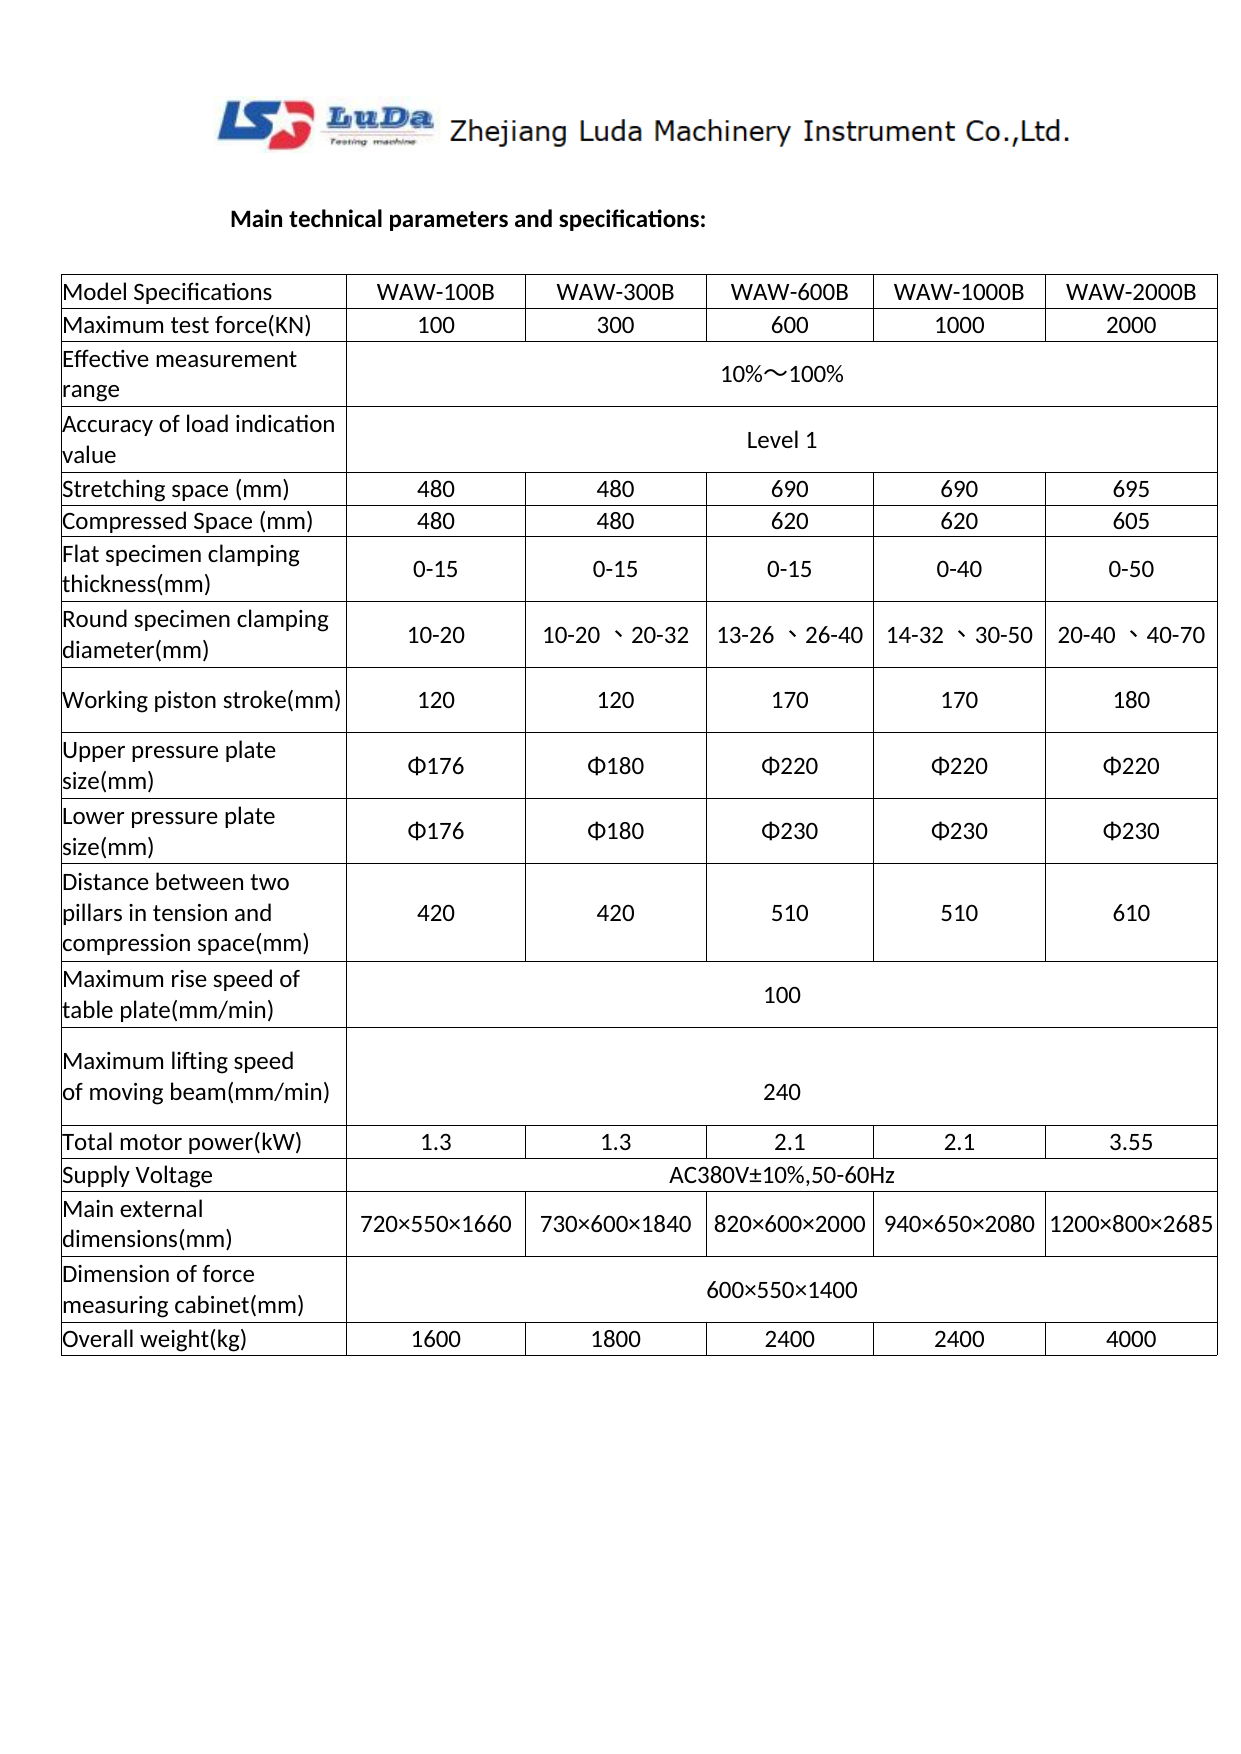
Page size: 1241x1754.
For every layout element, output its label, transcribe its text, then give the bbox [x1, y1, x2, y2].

table_cell Lower pressure plate size(mm) [62, 799, 346, 863]
table_cell 420 [347, 864, 525, 961]
table_cell Φ220 [707, 733, 873, 798]
table_cell 240 [347, 1028, 1217, 1124]
table_header WAW-300B [526, 275, 706, 308]
table_cell Total motor power(kW) [62, 1126, 346, 1157]
table_cell 480 [347, 473, 525, 504]
table_header WAW-1000B [874, 275, 1045, 308]
table_cell 2.1 [874, 1126, 1045, 1157]
table_cell Effective measurement range [62, 342, 346, 406]
table_cell Φ176 [347, 733, 525, 798]
table_cell 120 [526, 668, 706, 732]
table_cell Flat specimen clamping thickness(mm) [62, 537, 346, 601]
table_cell 720×550×1660 [347, 1192, 525, 1256]
table_header WAW-600B [707, 275, 873, 308]
table_cell 605 [1046, 506, 1217, 536]
table_cell 170 [874, 668, 1045, 732]
table_cell Φ230 [707, 799, 873, 863]
table_cell 1600 [347, 1323, 525, 1354]
table_cell 1200×800×2685 [1046, 1192, 1217, 1256]
table_cell 600 [707, 309, 873, 341]
table_cell 1800 [526, 1323, 706, 1354]
table_cell 695 [1046, 473, 1217, 504]
table_cell 100 [347, 962, 1217, 1027]
table_cell Φ220 [874, 733, 1045, 798]
table_cell Maximum lifting speed of moving beam(mm/min) [62, 1028, 346, 1124]
table_cell 0-50 [1046, 537, 1217, 601]
table_cell 2400 [707, 1323, 873, 1354]
table_cell Maximum test force(KN) [62, 309, 346, 341]
table_cell Accuracy of load indication value [62, 407, 346, 472]
table_cell 0-40 [874, 537, 1045, 601]
table_cell 480 [347, 506, 525, 536]
table_cell Φ230 [874, 799, 1045, 863]
table_cell 2.1 [707, 1126, 873, 1157]
table_cell 100 [347, 309, 525, 341]
table_cell Distance between two pillars in tension and compression space(mm) [62, 864, 346, 961]
table_cell 0-15 [347, 537, 525, 601]
table_cell 0-15 [526, 537, 706, 601]
table_cell Working piston stroke(mm) [62, 668, 346, 732]
table_cell 690 [707, 473, 873, 504]
table_cell Φ180 [526, 733, 706, 798]
table_cell 510 [874, 864, 1045, 961]
table_header WAW-100B [347, 275, 525, 308]
table_cell 180 [1046, 668, 1217, 732]
table_cell 480 [526, 473, 706, 504]
table_cell 300 [526, 309, 706, 341]
table_cell 600×550×1400 [347, 1257, 1217, 1322]
table_cell Upper pressure plate size(mm) [62, 733, 346, 798]
table_cell 1.3 [526, 1126, 706, 1157]
table_cell 10-20 [347, 602, 525, 667]
table_cell 420 [526, 864, 706, 961]
table_cell 0-15 [707, 537, 873, 601]
table_cell Main external dimensions(mm) [62, 1192, 346, 1256]
table_cell 510 [707, 864, 873, 961]
table_cell 10-20 、20-32 [526, 602, 706, 667]
picture [213, 96, 1082, 164]
table_cell Overall weight(kg) [62, 1323, 346, 1354]
table_cell AC380V±10%,50-60Hz [347, 1159, 1217, 1191]
table_cell Φ220 [1046, 733, 1217, 798]
table_cell Stretching space (mm) [62, 473, 346, 504]
table_cell 2400 [874, 1323, 1045, 1354]
table_cell 1.3 [347, 1126, 525, 1157]
table_cell 610 [1046, 864, 1217, 961]
table_header WAW-2000B [1046, 275, 1217, 308]
table_cell 14-32 、30-50 [874, 602, 1045, 667]
table_cell 730×600×1840 [526, 1192, 706, 1256]
table_cell 940×650×2080 [874, 1192, 1045, 1256]
table_cell Maximum rise speed of table plate(mm/min) [62, 962, 346, 1027]
table_cell Compressed Space (mm) [62, 506, 346, 536]
table_cell Φ180 [526, 799, 706, 863]
table_cell 820×600×2000 [707, 1192, 873, 1256]
table_cell 1000 [874, 309, 1045, 341]
table_cell 10%～100% [347, 342, 1217, 406]
table_cell 170 [707, 668, 873, 732]
table_cell Level 1 [347, 407, 1217, 472]
table_cell 2000 [1046, 309, 1217, 341]
table_cell Supply Voltage [62, 1159, 346, 1191]
table_cell 690 [874, 473, 1045, 504]
table_cell Φ176 [347, 799, 525, 863]
table_cell 3.55 [1046, 1126, 1217, 1157]
table_header Model Specifications [62, 275, 346, 308]
table_cell Φ230 [1046, 799, 1217, 863]
table_cell 480 [526, 506, 706, 536]
table_cell 4000 [1046, 1323, 1217, 1354]
table_cell Round specimen clamping diameter(mm) [62, 602, 346, 667]
table_cell 20-40 、40-70 [1046, 602, 1217, 667]
table_cell 13-26 、26-40 [707, 602, 873, 667]
table_cell 620 [874, 506, 1045, 536]
table_cell 120 [347, 668, 525, 732]
table_cell Dimension of force measuring cabinet(mm) [62, 1257, 346, 1322]
text Main technical parameters and specifications: [186, 203, 1093, 234]
table_cell 620 [707, 506, 873, 536]
